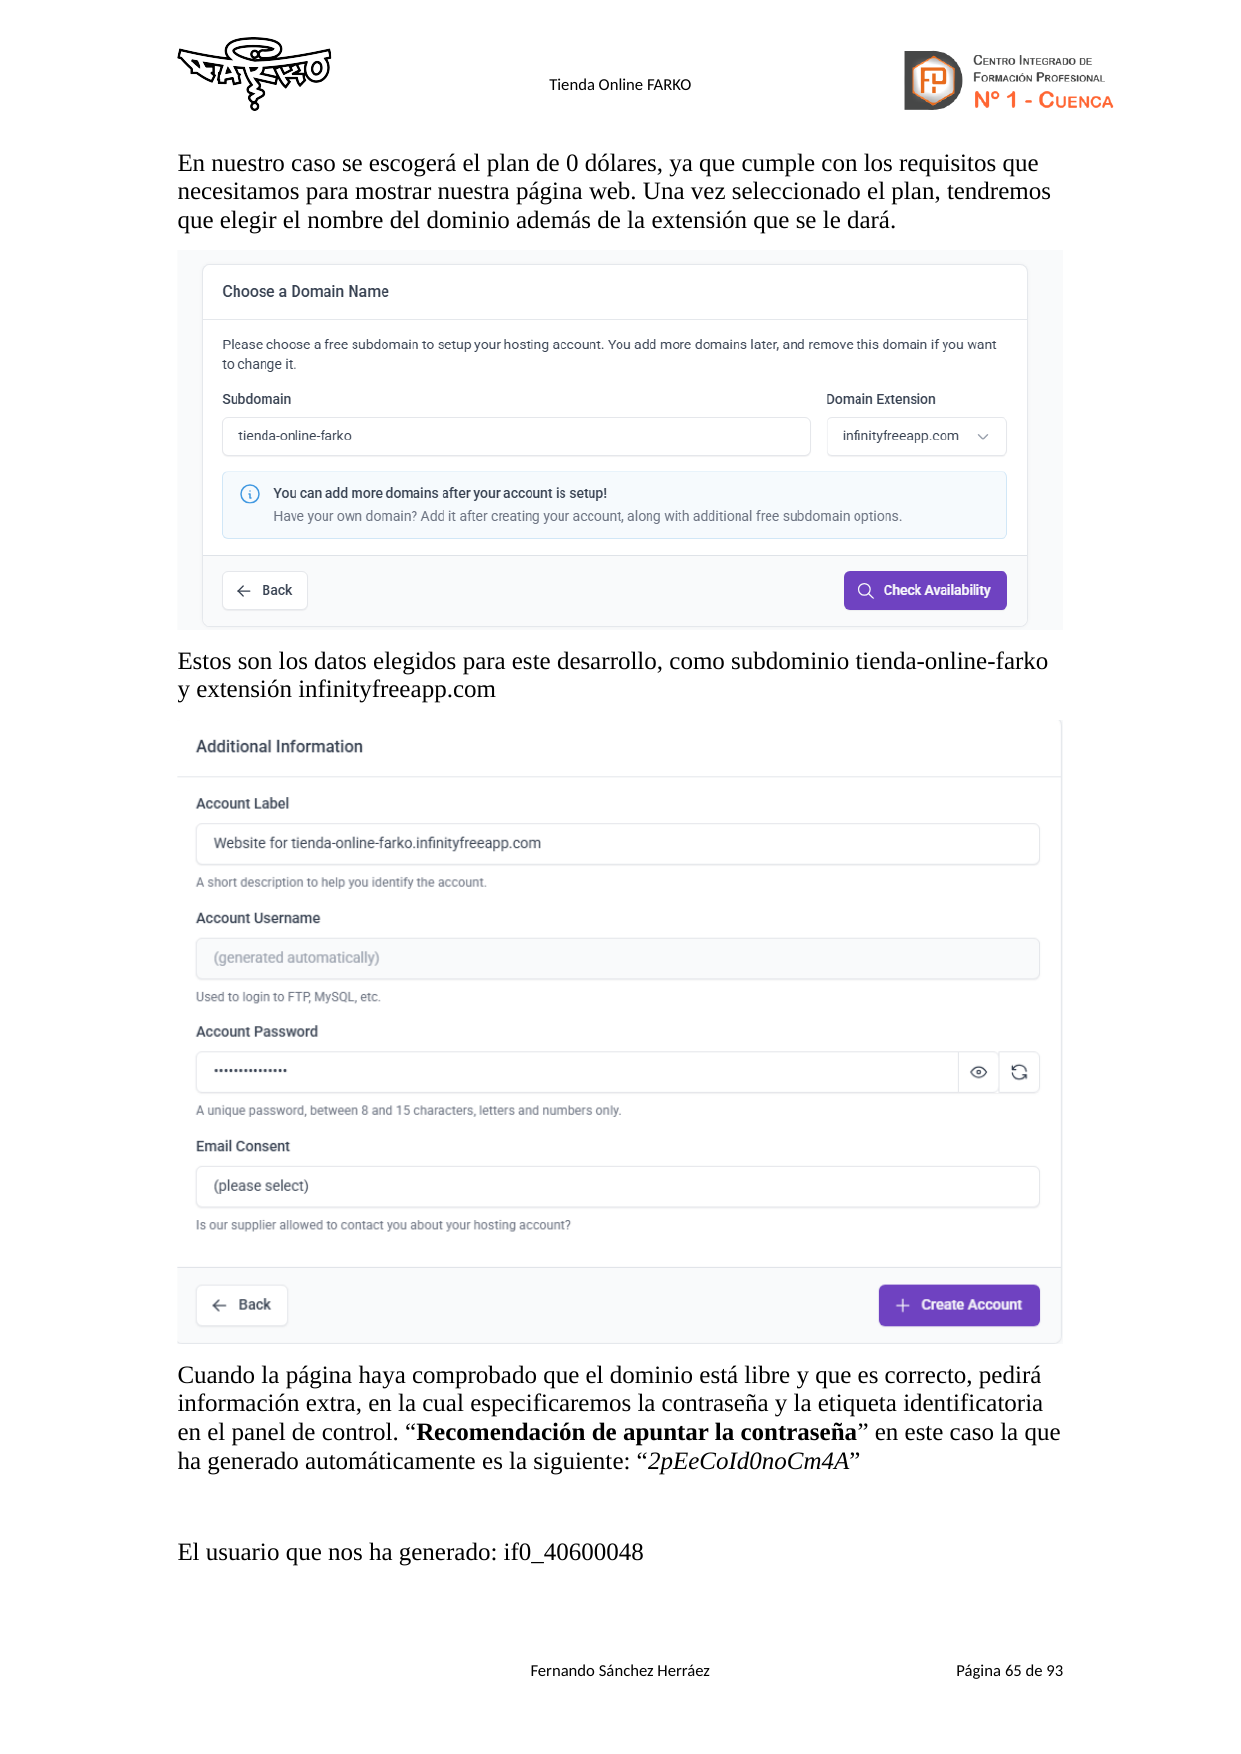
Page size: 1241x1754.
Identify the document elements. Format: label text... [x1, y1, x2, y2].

picture [177, 720, 1063, 1344]
text En nuestro caso se escogerá el plan de 0 dólares, ya que cumple con los requisitos que necesitamos para mostrar nuestra página web. Una vez seleccionado el plan, tendremos que elegir el nombre del dominio además de la extensión que se le dará. [177, 148, 1063, 234]
text Estos son los datos elegidos para este desarrollo, como subdominio tienda-online-farko y extensión infinityfreeapp.com [177, 646, 1063, 703]
picture [902, 47, 1124, 114]
picture [177, 37, 332, 111]
text El usuario que nos ha generado: if0_40600048 [177, 1537, 1063, 1566]
picture [177, 250, 1063, 630]
text Cuando la página haya comprobado que el dominio está libre y que es correcto, pedirá información extra, en la cual especificaremos la contraseña y la etiqueta identificatoria en el panel de control. “Recomendación de apuntar la contraseña” en este caso la que ha generado automáticamente es la siguiente: “2pEeCoId0noCm4A” [177, 1360, 1063, 1475]
